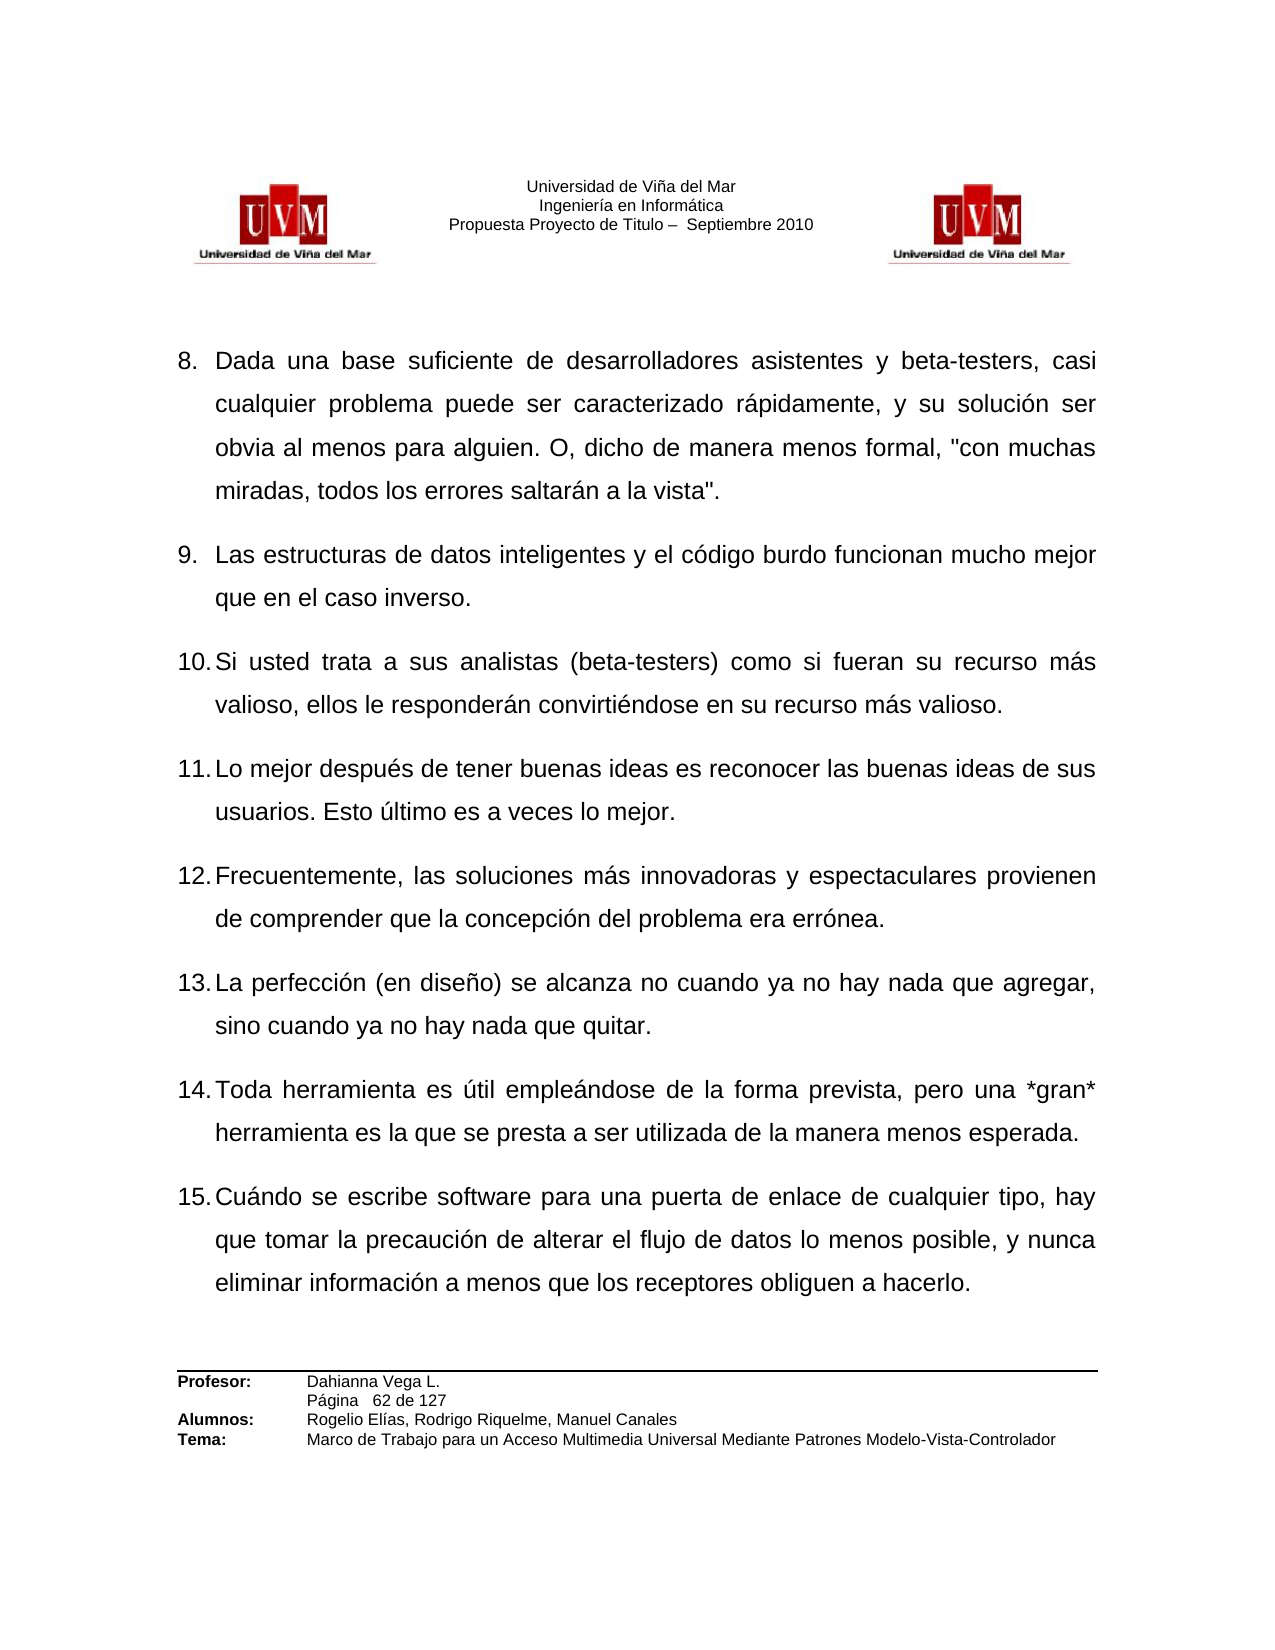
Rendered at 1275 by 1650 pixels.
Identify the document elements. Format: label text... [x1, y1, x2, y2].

list Dada una base suficiente de desarrolladores asistentes y beta-testers, casi cualquier problema puede ser caracterizado rápidamente, y su solución ser obvia al menos para alguien. O, dicho de manera menos formal, "con muchas miradas, todos los errores saltarán a la vista". [177, 346, 1098, 504]
list La perfección (en diseño) se alcanza no cuando ya no hay nada que agregar, sino cuando ya no hay nada que quitar. [177, 968, 1098, 1040]
list Lo mejor después de tener buenas ideas es reconocer las buenas ideas de sus usuarios. Esto último es a veces lo mejor. [177, 754, 1098, 826]
list Si usted trata a sus analistas (beta-testers) como si fueran su recurso más valioso, ellos le responderán convirtiéndose en su recurso más valioso. [177, 647, 1098, 719]
picture [177, 176, 390, 267]
list Toda herramienta es útil empleándose de la forma prevista, pero una *gran* herramienta es la que se presta a ser utilizada de la manera menos esperada. [177, 1075, 1098, 1147]
list Frecuentemente, las soluciones más innovadoras y espectaculares provienen de comprender que la concepción del problema era errónea. [177, 861, 1098, 933]
list Las estructuras de datos inteligentes y el código burdo funcionan mucho mejor que en el caso inverso. [177, 540, 1098, 612]
picture [871, 176, 1084, 267]
list Cuándo se escribe software para una puerta de enlace de cualquier tipo, hay que tomar la precaución de alterar el flujo de datos lo menos posible, y nunca eliminar información a menos que los receptores obliguen a hacerlo. [177, 1182, 1098, 1297]
